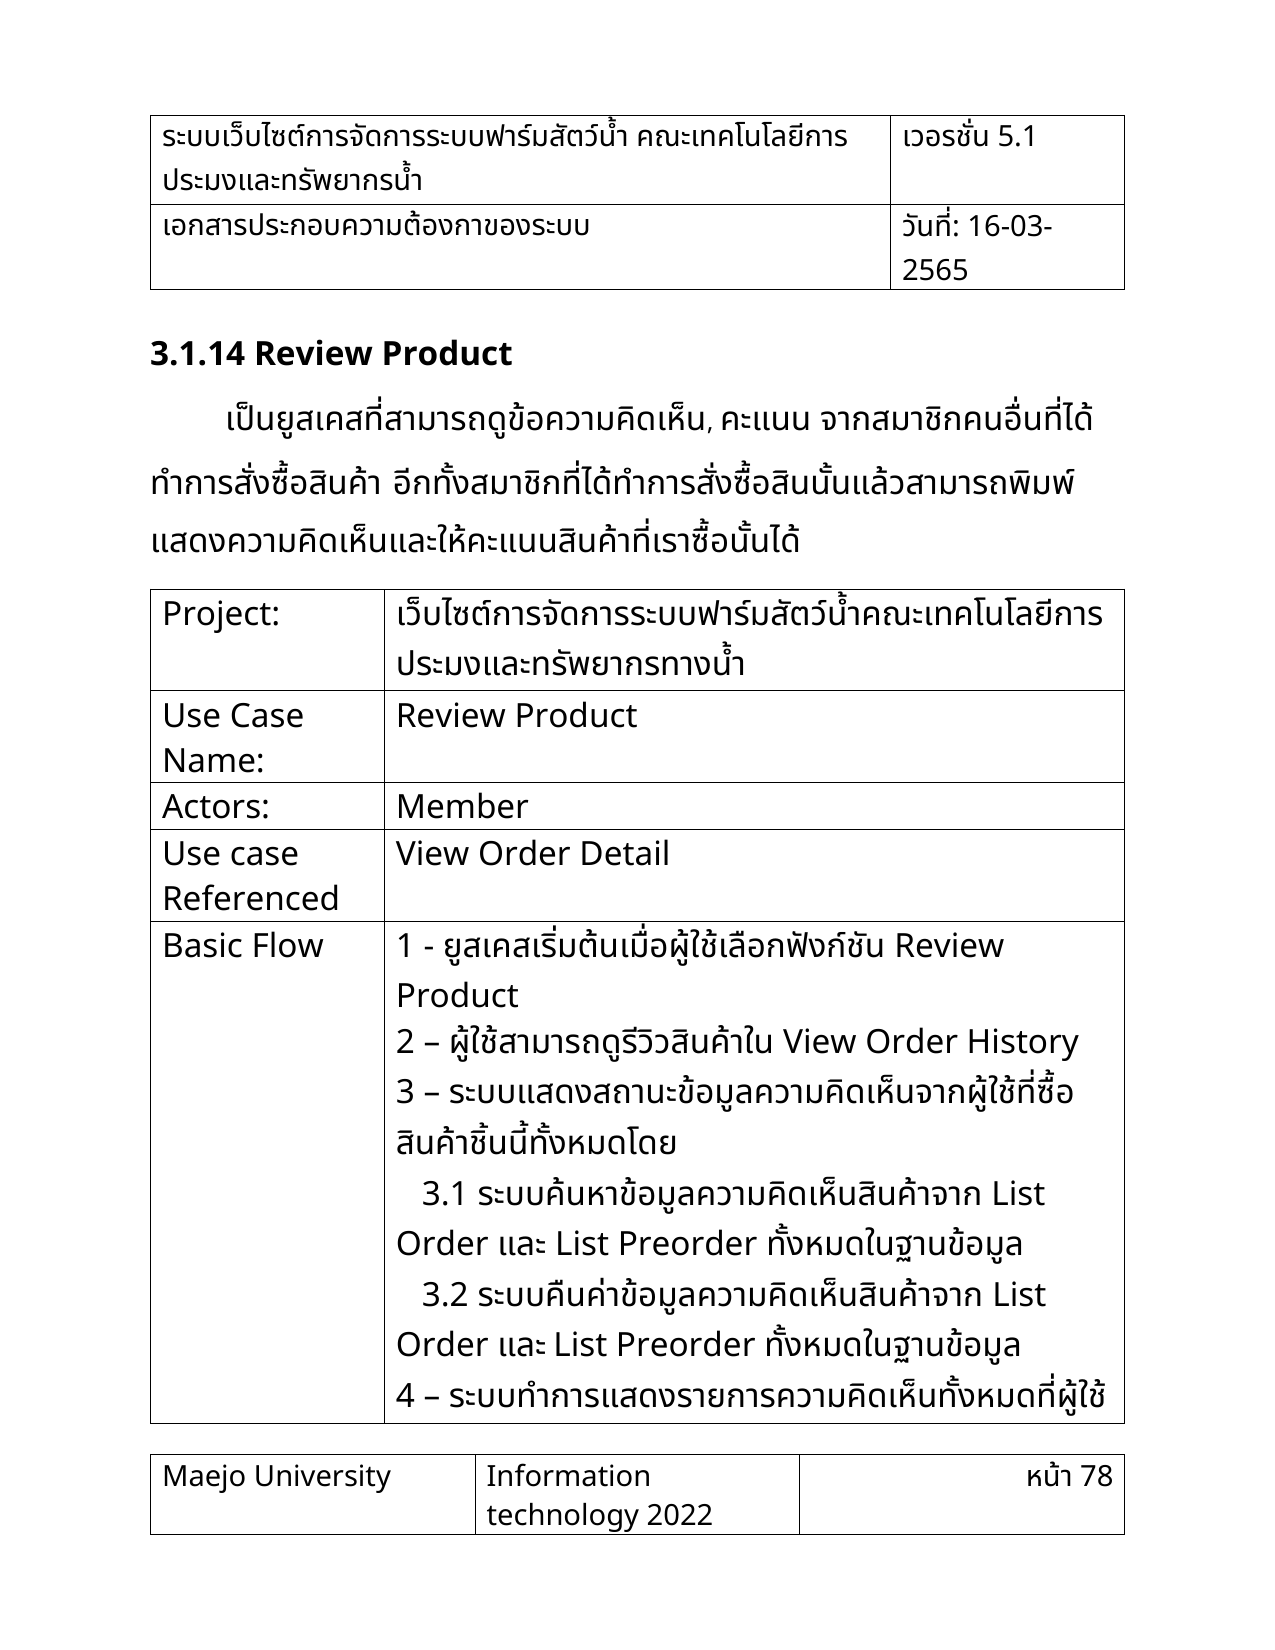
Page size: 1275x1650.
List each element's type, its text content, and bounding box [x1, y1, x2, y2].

text เป็นยูสเคสที่สามารถดูข้อความคิดเห็น, คะแนน จากสมาชิกคนอื่นที่ได้ทำการสั่งซื้อสินค้า อีกทั้งสมาชิกที่ได้ทำการสั่งซื้อสินนั้นแล้วสามารถพิมพ์แสดงความคิดเห็นและให้คะแนนสินค้าที่เราซื้อนั้นได้ [150, 395, 1125, 568]
table_cell Basic Flow [151, 922, 384, 1422]
table_cell Use Case Name: [151, 691, 384, 782]
table_cell Use case Referenced [151, 830, 384, 921]
table_cell View Order Detail [385, 830, 1124, 921]
table_header Project: [151, 590, 384, 690]
table_cell Review Product [385, 691, 1124, 782]
table_cell Member [385, 783, 1124, 829]
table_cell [385, 922, 1124, 1422]
table_header เว็บไซต์การจัดการระบบฟาร์มสัตว์น้ำคณะเทคโนโลยีการประมงและทรัพยากรทางน้ำ [385, 590, 1124, 690]
text 3.1.14 Review Product [150, 329, 1125, 375]
table_cell Actors: [151, 783, 384, 829]
